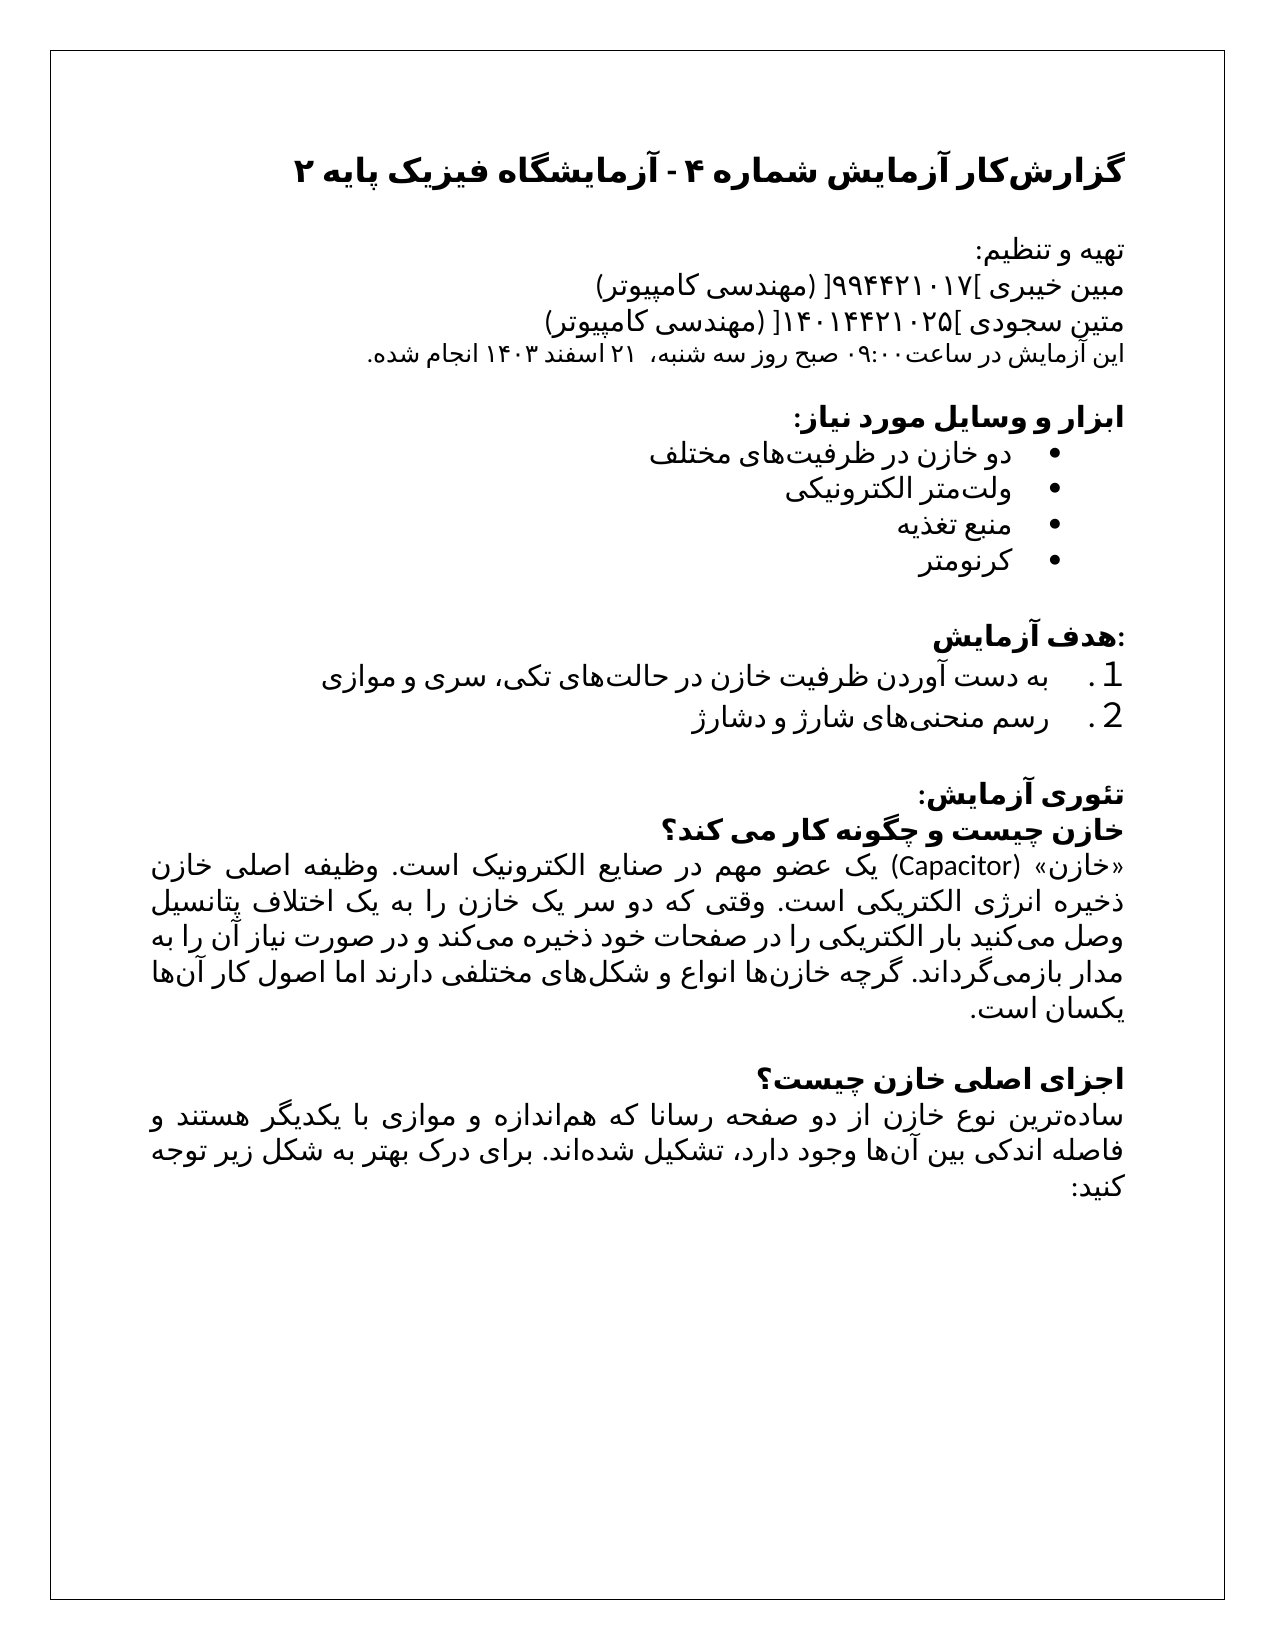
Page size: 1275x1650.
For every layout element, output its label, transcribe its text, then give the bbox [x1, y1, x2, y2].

text متین سجودی ]۱۴۰۱۴۴۲۱۰۲۵[ (مهندسی کامپیوتر) [150, 303, 1125, 338]
text اجزای اصلی خازن چیست؟ [150, 1061, 1125, 1097]
text هدف آزمایش: [150, 618, 1125, 654]
list کرنومتر [150, 542, 1050, 577]
text خازن چیست و چگونه کار می کند؟ [150, 812, 1125, 847]
list منبع تغذیه [150, 506, 1050, 542]
list به دست آوردن ظرفیت خازن در حالت‌های تکی، سری و موازی [150, 654, 1087, 694]
text تئوری آزمایش: [150, 776, 1125, 812]
list ولت‌متر الکترونیکی [150, 471, 1050, 506]
text این آزمایش در ساعت۰۹:۰۰ صبح روز سه شنبه، ۲۱ اسفند ۱۴۰۳ انجام شده. [150, 338, 1125, 369]
list دو خازن در ظرفیت‌های مختلف [150, 435, 1050, 471]
text تهیه و تنظیم: [150, 231, 1125, 267]
text گزارش‌کار آزمایش شماره ۴ - آزمایشگاه فیزیک پایه ۲ [150, 150, 1125, 191]
text ساده‌ترین نوع خازن از دو صفحه رسانا که هم‌اندازه و موازی با یکدیگر هستند و فاصله اندکی بین آن‌ها وجود دارد، تشکیل شده‌اند. برای درک بهتر به شکل زیر توجه کنید: [150, 1097, 1125, 1203]
text ابزار و وسایل مورد نیاز: [150, 399, 1125, 435]
text «خازن» (Capacitor) یک عضو مهم در صنایع الکترونیک است. وظیفه اصلی خازن ذخیره انرژی الکتریکی است. وقتی که دو سر یک خازن را به یک اختلاف پتانسیل وصل می‌کنید بار الکتریکی را در صفحات خود ذخیره می‌کند و در صورت نیاز آن را به مدار بازمی‌گرداند. گرچه خازن‌ها انواع و شکل‌های مختلفی دارند اما اصول کار آن‌ها یکسان است. [150, 847, 1125, 1025]
list رسم منحنی‌های شارژ و دشارژ [150, 694, 1087, 735]
text مبین خیبری ]۹۹۴۴۲۱۰۱۷[ (مهندسی کامپیوتر) [150, 267, 1125, 303]
